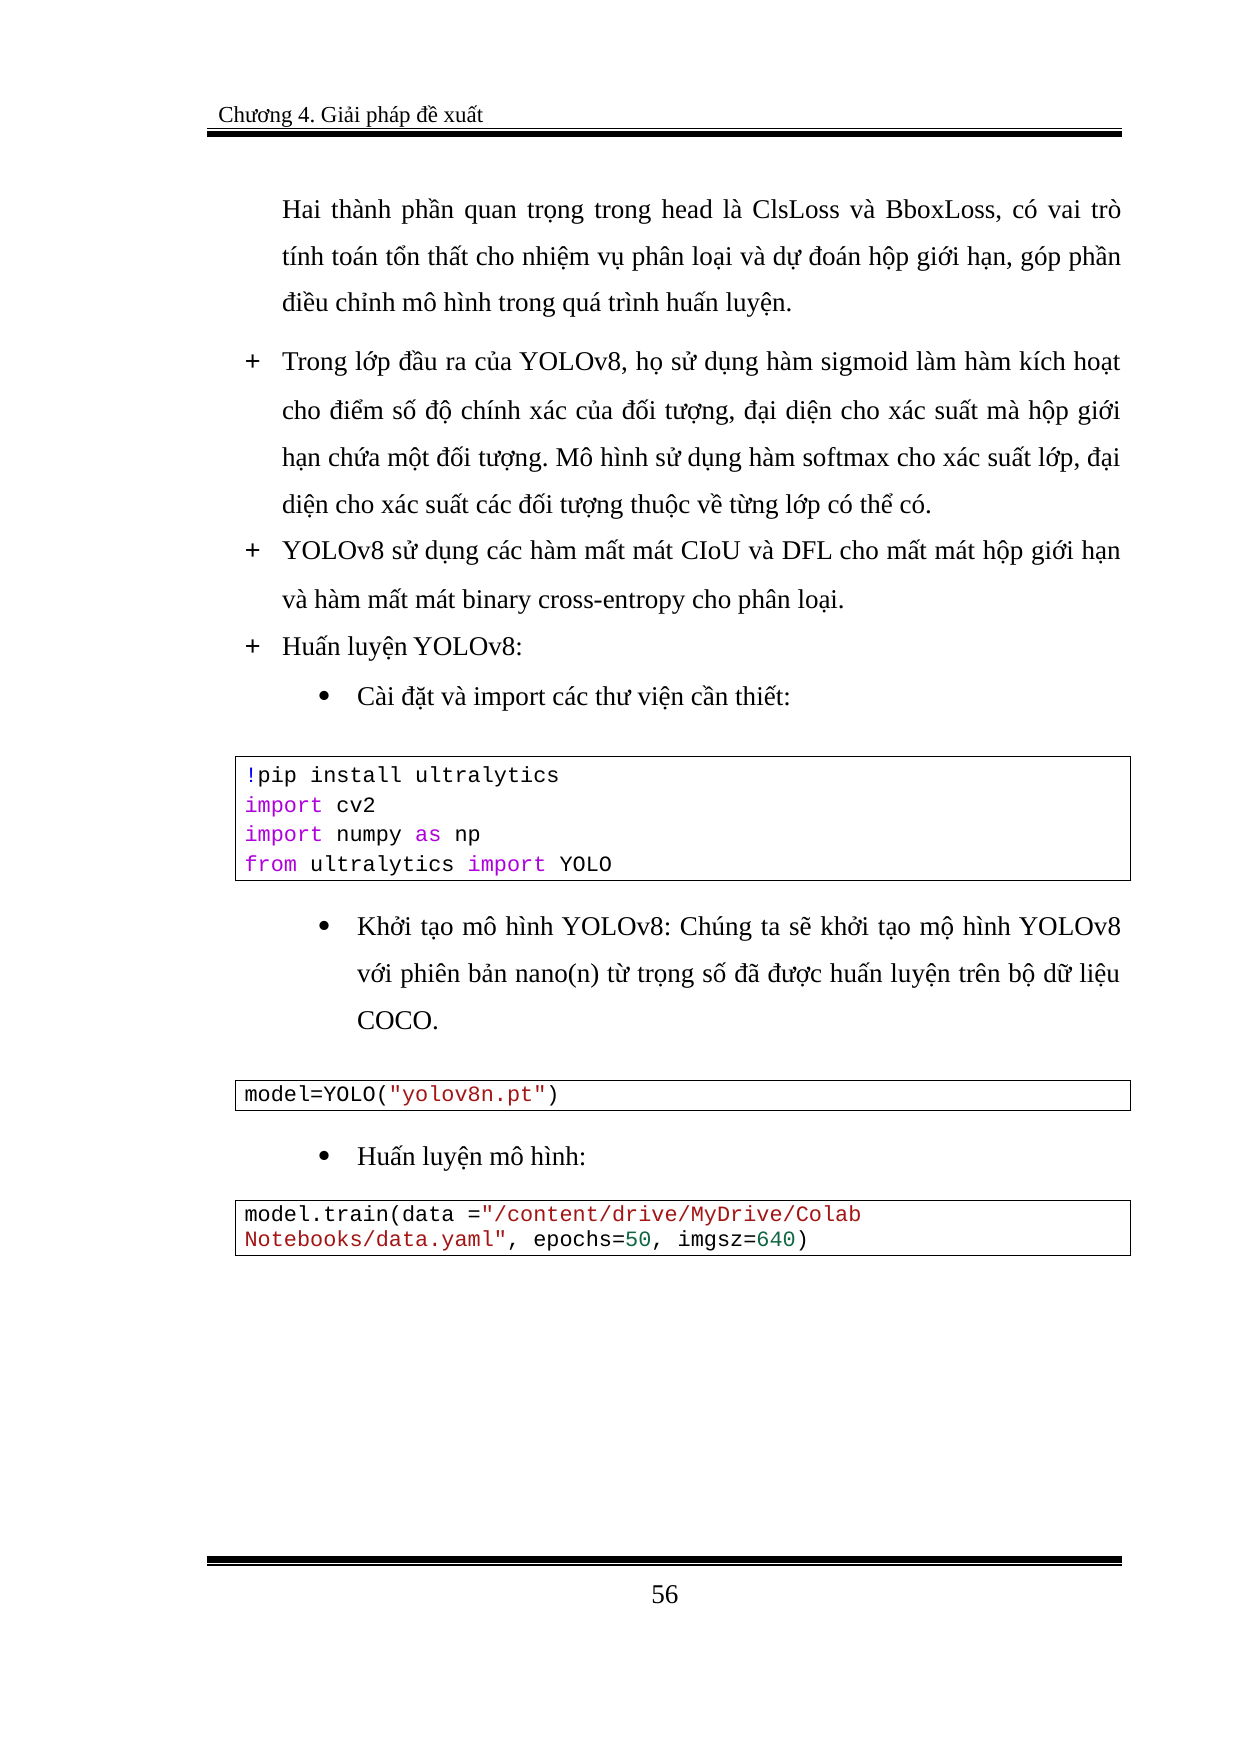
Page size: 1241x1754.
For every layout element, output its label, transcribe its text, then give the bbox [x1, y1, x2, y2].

text Hai thành phần quan trọng trong head là ClsLoss và BboxLoss, có vai trò tính toán tổn thất cho nhiệm vụ phân loại và dự đoán hộp giới hạn, góp phần điều chỉnh mô hình trong quá trình huấn luyện. [282, 193, 1122, 317]
list Huấn luyện YOLOv8: [244, 630, 1122, 663]
text import numpy as np [236, 816, 1130, 845]
list Trong lớp đầu ra của YOLOv8, họ sử dụng hàm sigmoid làm hàm kích hoạt cho điểm số độ chính xác của đối tượng, đại diện cho xác suất mà hộp giới hạn chứa một đối tượng. Mô hình sử dụng hàm softmax cho xác suất lớp, đại diện cho xác suất các đối tượng thuộc về từng lớp có thể có. [244, 346, 1122, 519]
list Cài đặt và import các thư viện cần thiết: [319, 680, 1122, 711]
list Huấn luyện mô hình: [319, 1140, 1122, 1171]
text from ultralytics import YOLO [236, 845, 1130, 880]
text model.train(data ="/content/drive/MyDrive/Colab Notebooks/data.yaml", epochs=50, imgsz=640) [236, 1201, 1130, 1255]
list YOLOv8 sử dụng các hàm mất mát CIoU và DFL cho mất mát hộp giới hạn và hàm mất mát binary cross-entropy cho phân loại. [244, 534, 1122, 614]
text model=YOLO("yolov8n.pt") [236, 1081, 1130, 1110]
list Khởi tạo mô hình YOLOv8: Chúng ta sẽ khởi tạo mộ hình YOLOv8 với phiên bản nano(n) từ trọng số đã được huấn luyện trên bộ dữ liệu COCO. [319, 910, 1122, 1035]
text import cv2 [236, 786, 1130, 816]
text !pip install ultralytics [236, 757, 1130, 786]
